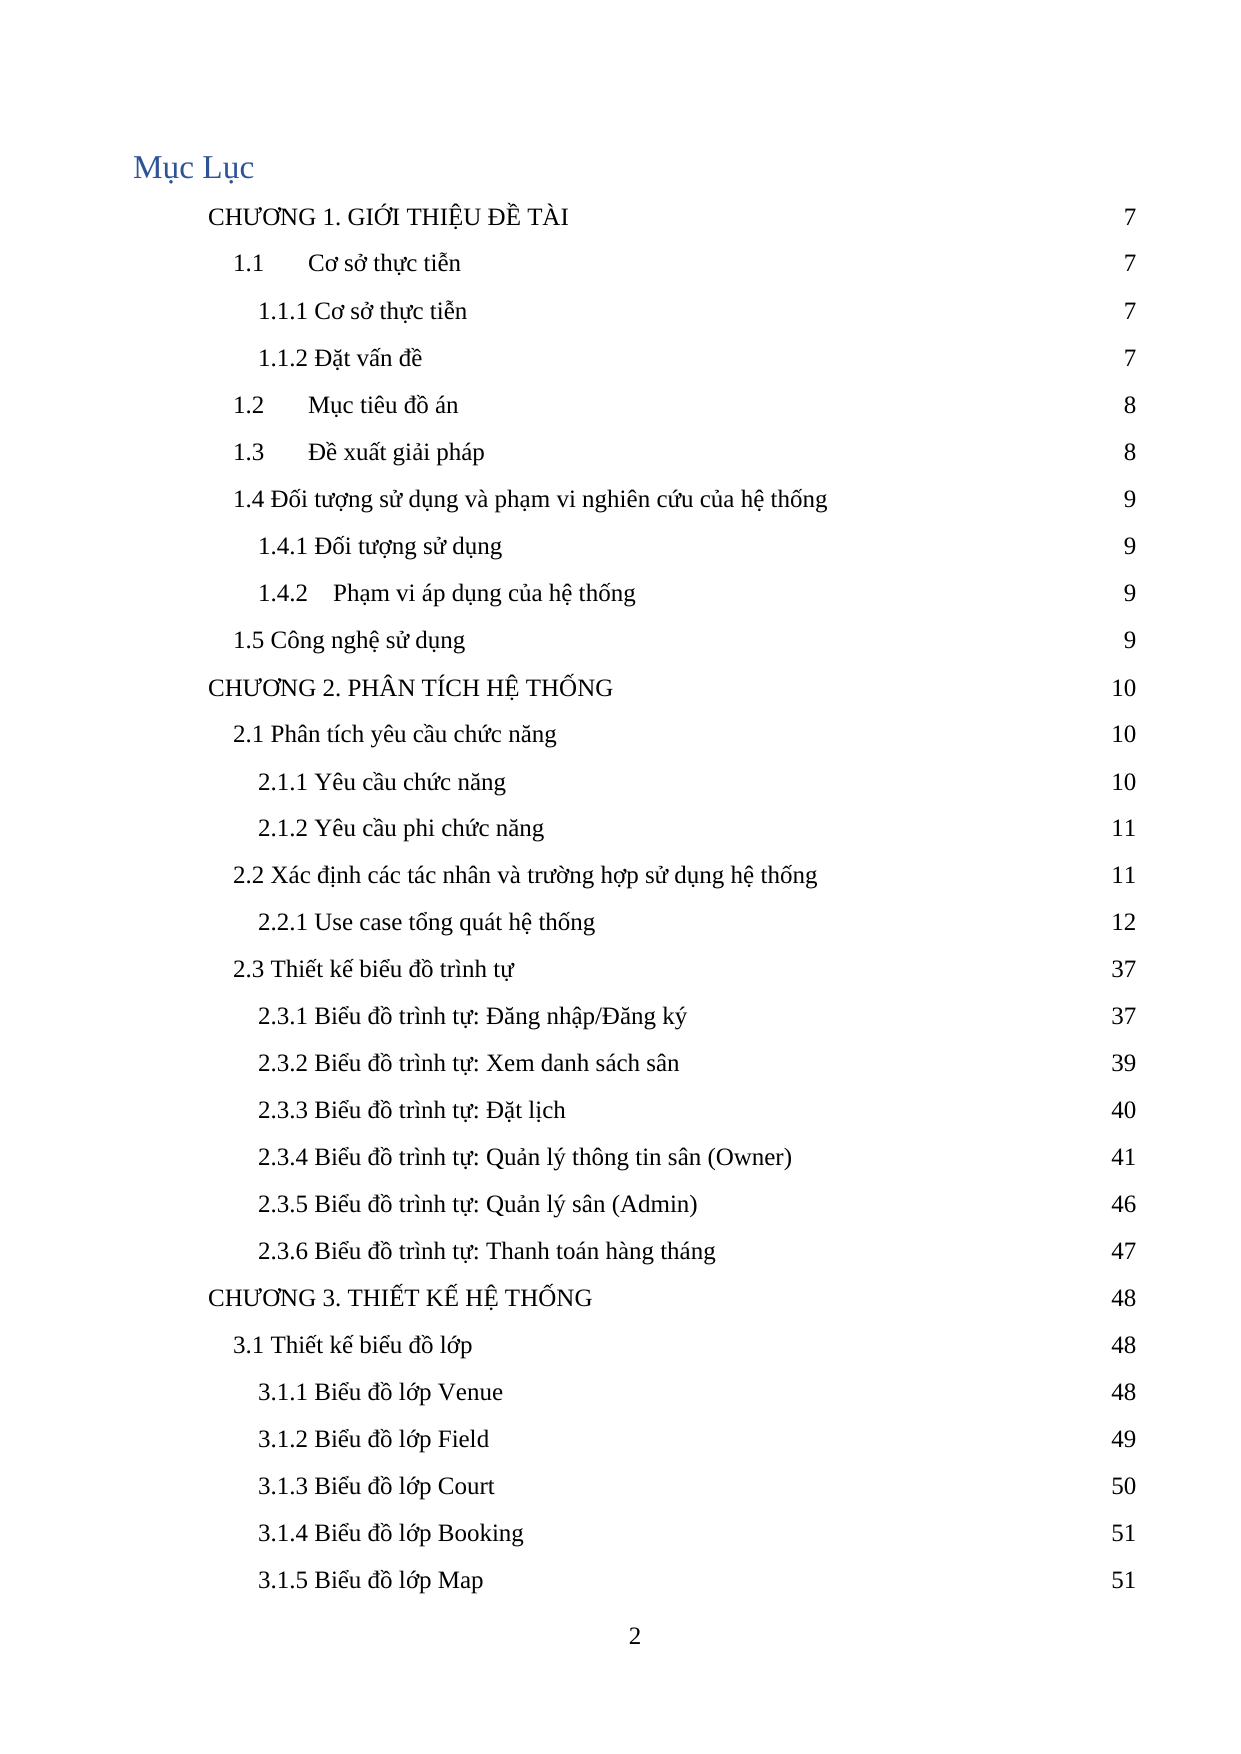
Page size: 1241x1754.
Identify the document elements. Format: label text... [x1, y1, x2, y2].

text Mục Lục [133, 148, 1137, 186]
